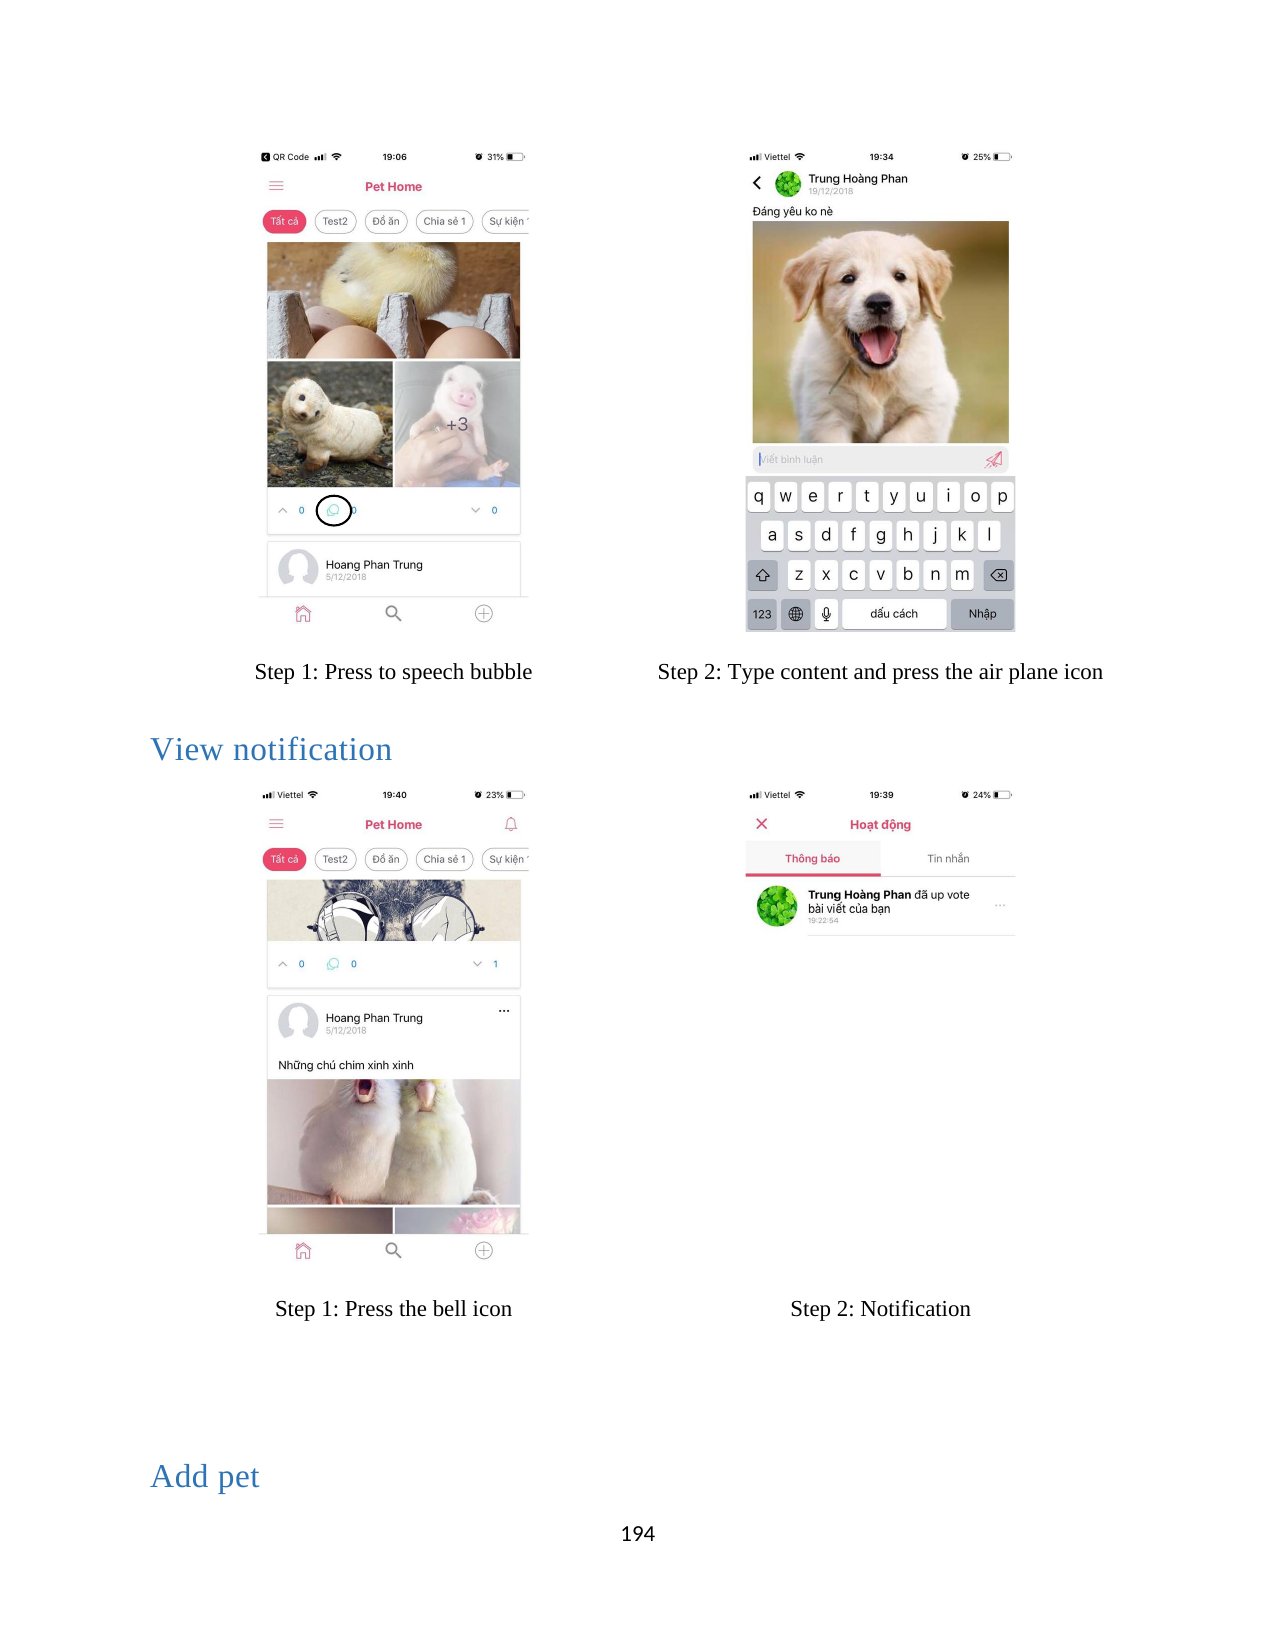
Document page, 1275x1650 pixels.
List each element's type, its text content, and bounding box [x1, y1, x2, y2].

picture [745, 150, 1016, 632]
picture [745, 787, 1016, 1269]
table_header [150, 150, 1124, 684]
picture [258, 150, 529, 632]
picture [258, 787, 529, 1269]
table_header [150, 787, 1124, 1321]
title View notification [150, 729, 1125, 768]
title Add pet [150, 1457, 1125, 1495]
